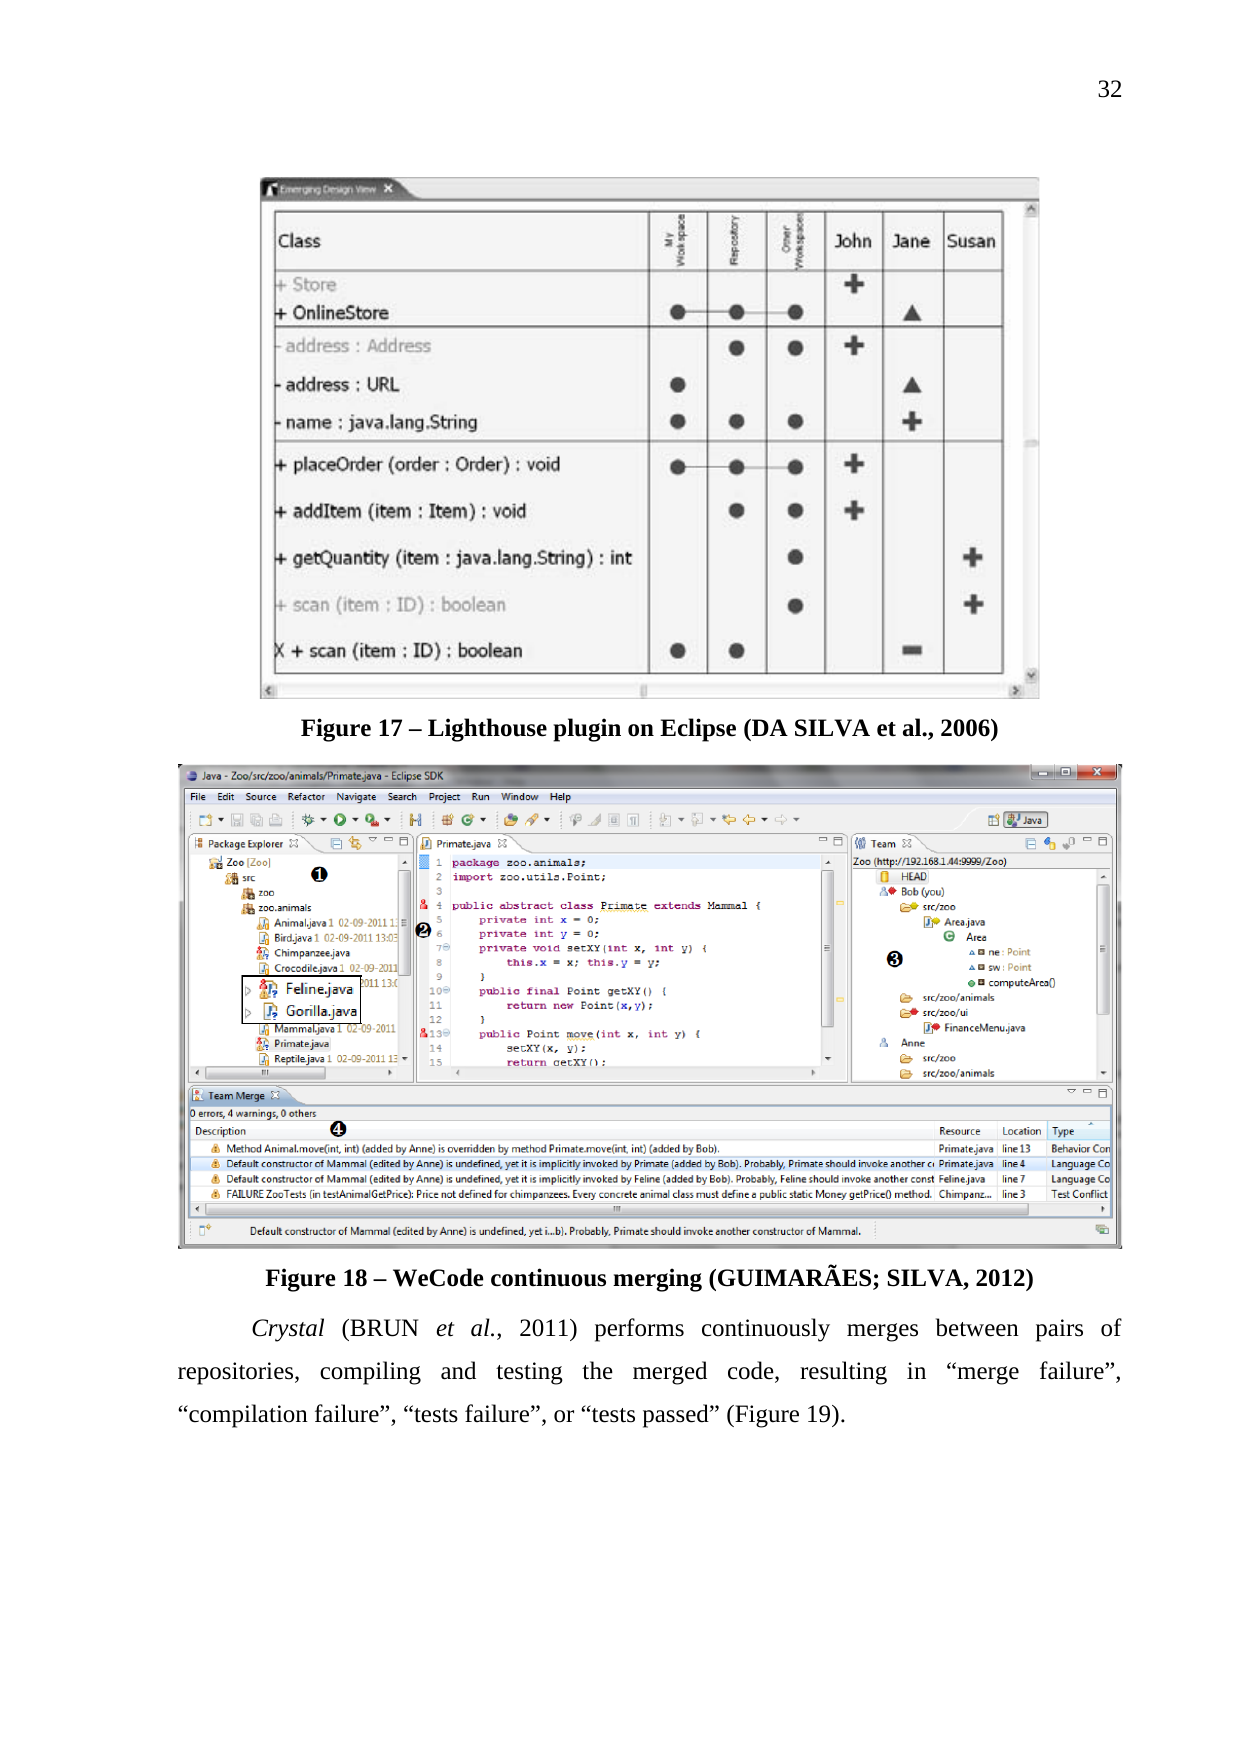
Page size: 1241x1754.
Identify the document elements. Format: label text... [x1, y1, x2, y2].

picture [177, 763, 1123, 1249]
text Figure 18 – WeCode continuous merging (GUIMARÃES; SILVA, 2012) [177, 1263, 1122, 1292]
text Figure 17 – Lighthouse plugin on Eclipse (DA SILVA et al., 2006) [177, 713, 1122, 742]
text Crystal (BRUN et al., 2011) performs continuously merges between pairs of repositories, compiling and testing the merged code, resulting in “merge failure”, “compilation failure”, “tests failure”, or “tests passed” (Figure 19). [177, 1313, 1122, 1428]
